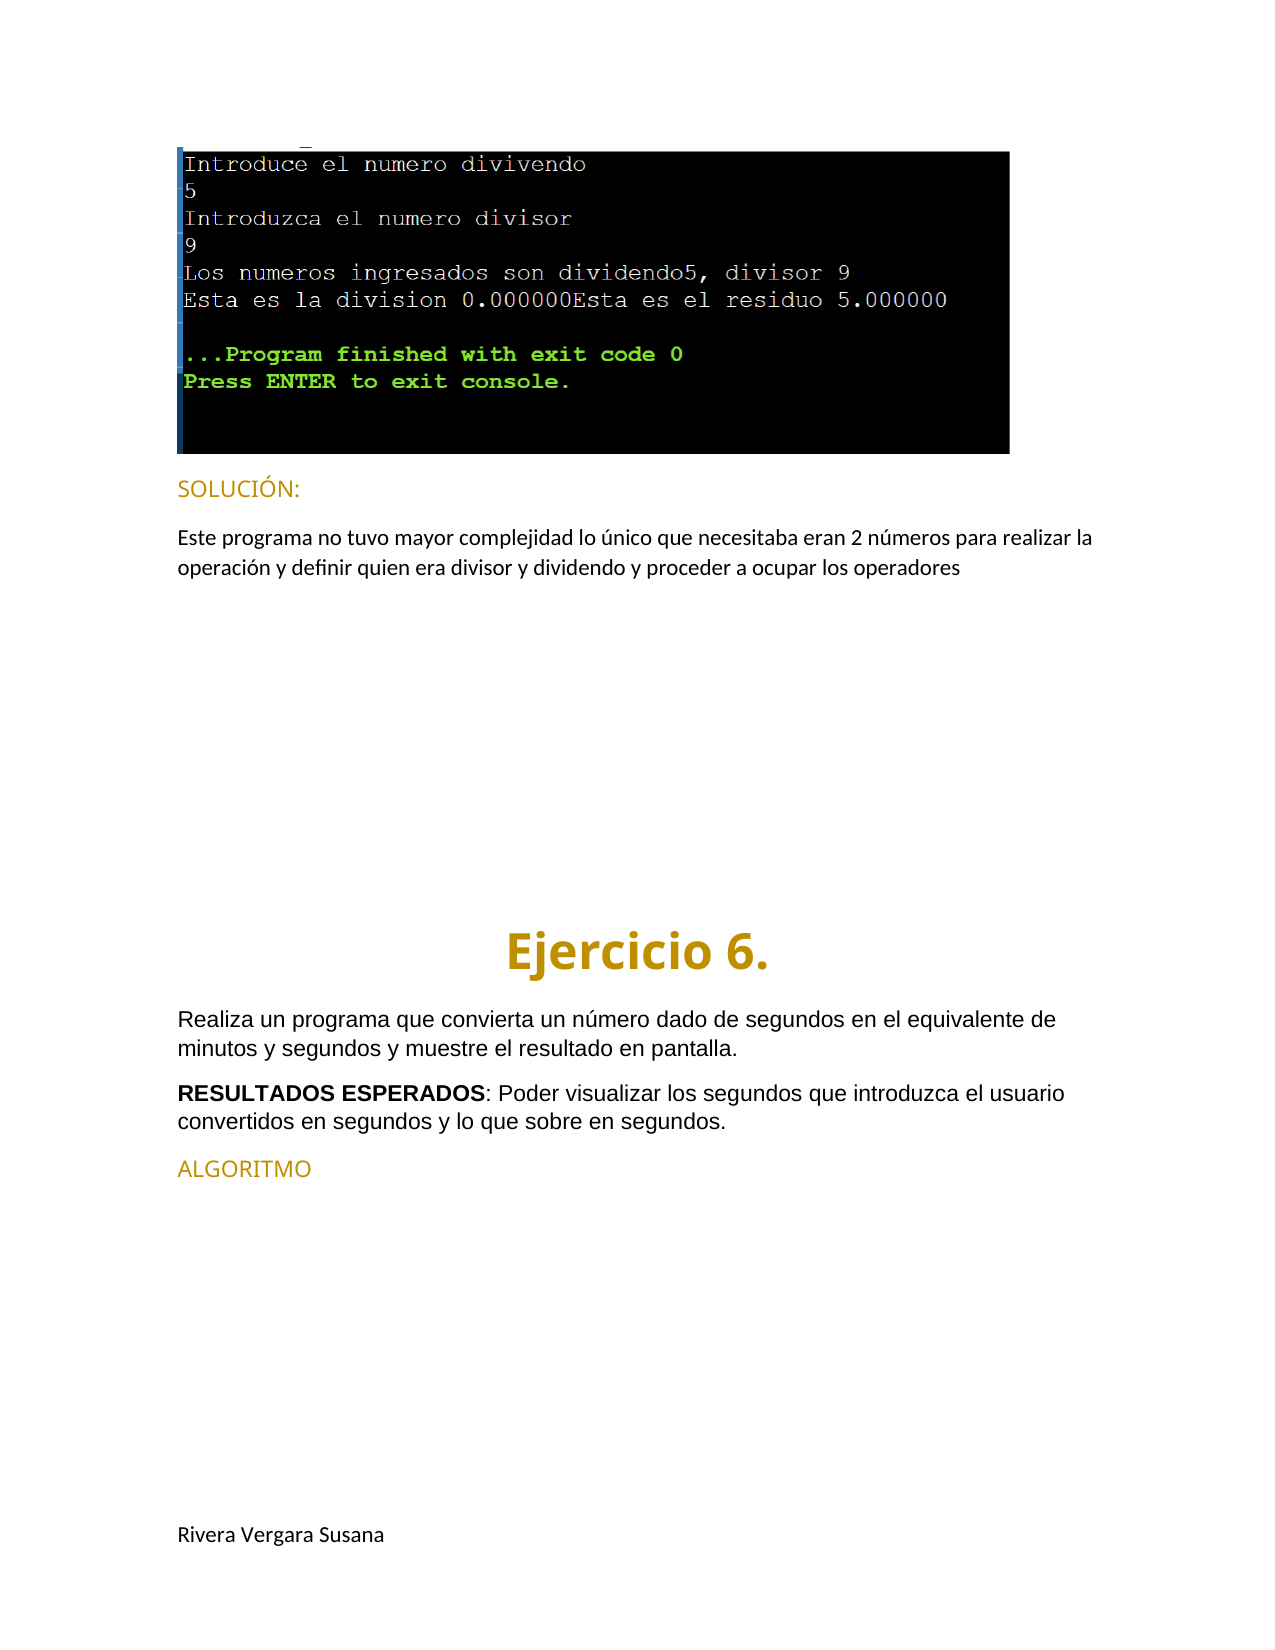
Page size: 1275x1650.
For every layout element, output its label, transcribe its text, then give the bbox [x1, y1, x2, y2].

text ALGORITMO [177, 1153, 1098, 1184]
text Este programa no tuvo mayor complejidad lo único que necesitaba eran 2 números para realizar la operación y definir quien era divisor y dividendo y proceder a ocupar los operadores [177, 523, 1098, 581]
text Ejercicio 6. [177, 916, 1098, 984]
text Realiza un programa que convierta un número dado de segundos en el equivalente de minutos y segundos y muestre el resultado en pantalla. [177, 1006, 1098, 1061]
picture [177, 147, 1010, 454]
text RESULTADOS ESPERADOS: Poder visualizar los segundos que introduzca el usuario convertidos en segundos y lo que sobre en segundos. [177, 1080, 1098, 1134]
text SOLUCIÓN: [177, 473, 1098, 504]
